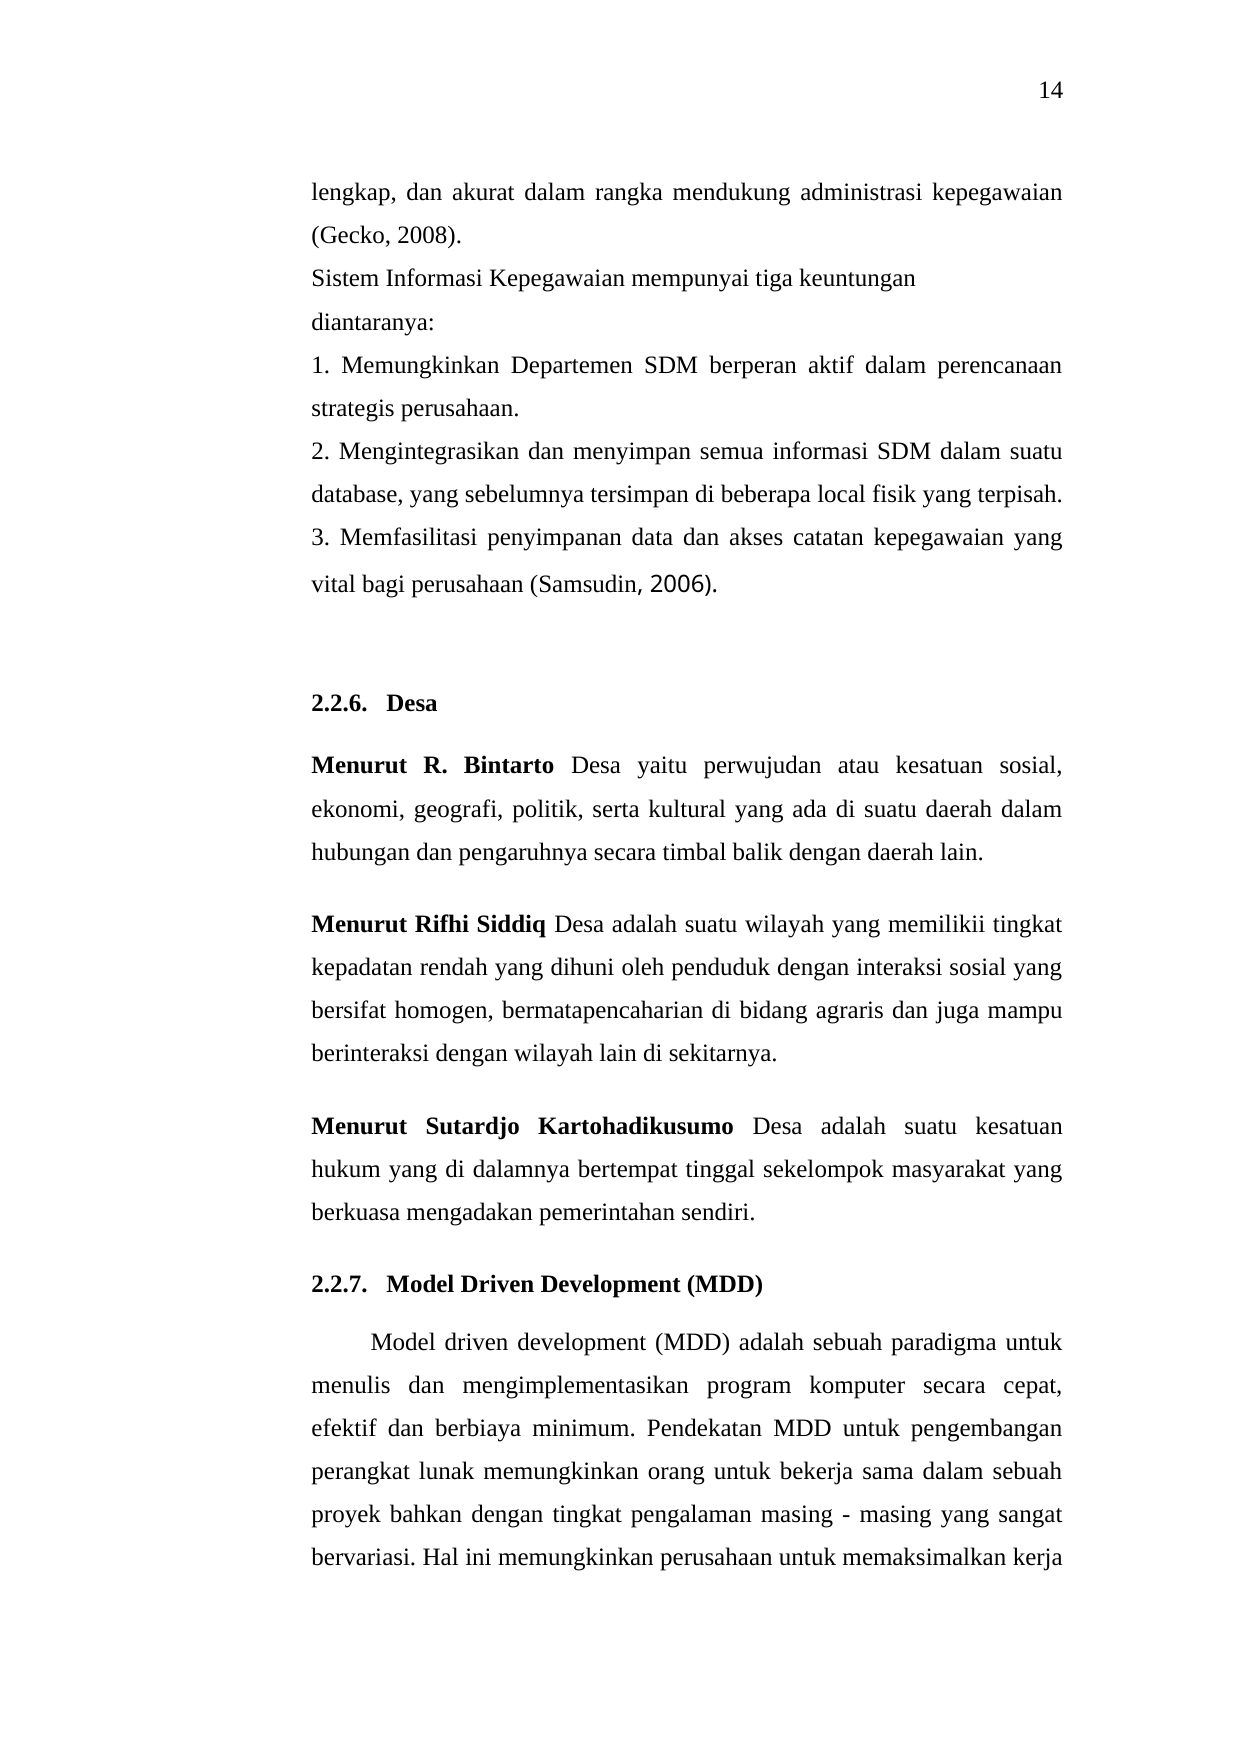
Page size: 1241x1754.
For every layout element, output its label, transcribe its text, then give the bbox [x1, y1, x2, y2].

subtitle Model Driven Development (MDD) [311, 1269, 1063, 1298]
text Menurut Sutardjo Kartohadikusumo Desa adalah suatu kesatuan hukum yang di dalamnya bertempat tinggal sekelompok masyarakat yang berkuasa mengadakan pemerintahan sendiri. [311, 1111, 1063, 1226]
text 2. Mengintegrasikan dan menyimpan semua informasi SDM dalam suatu database, yang sebelumnya tersimpan di beberapa local fisik yang terpisah. [311, 436, 1063, 508]
list Desa [311, 688, 1063, 717]
text Sistem Informasi Kepegawaian mempunyai tiga keuntungan [311, 263, 1063, 292]
text Menurut Rifhi Siddiq Desa adalah suatu wilayah yang memilikii tingkat kepadatan rendah yang dihuni oleh penduduk dengan interaksi sosial yang bersifat homogen, bermatapencaharian di bidang agraris dan juga mampu berinteraksi dengan wilayah lain di sekitarnya. [311, 909, 1063, 1067]
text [311, 177, 1063, 249]
text 3. Memfasilitasi penyimpanan data dan akses catatan kepegawaian yang vital bagi perusahaan (Samsudin, 2006). [311, 522, 1063, 600]
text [311, 1327, 1063, 1571]
text 1. Memungkinkan Departemen SDM berperan aktif dalam perencanaan strategis perusahaan. [311, 350, 1063, 422]
text Menurut R. Bintarto Desa yaitu perwujudan atau kesatuan sosial, ekonomi, geografi, politik, serta kultural yang ada di suatu daerah dalam hubungan dan pengaruhnya secara timbal balik dengan daerah lain. [311, 751, 1063, 866]
text diantaranya: [311, 307, 1063, 335]
